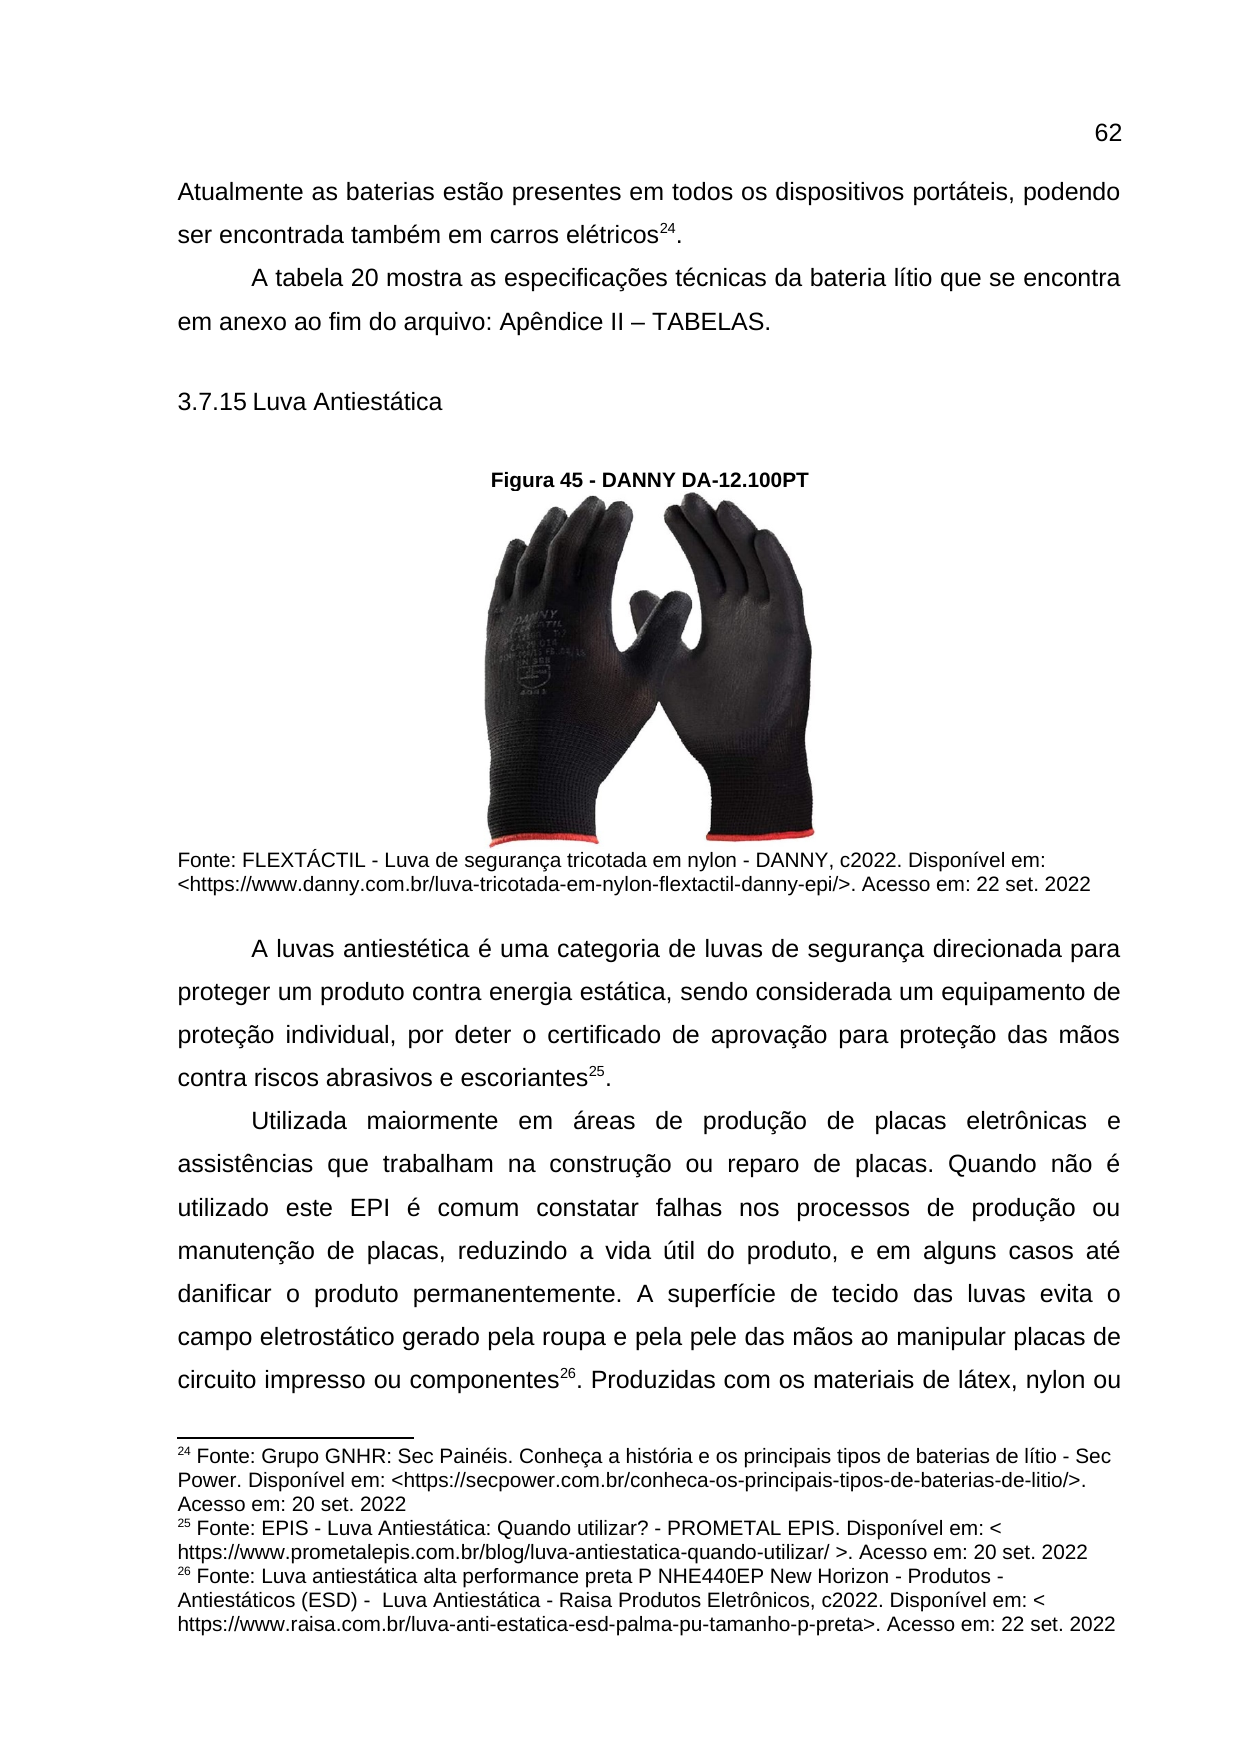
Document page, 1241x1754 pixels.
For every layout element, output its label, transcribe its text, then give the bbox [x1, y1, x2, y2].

text Fonte: FLEXTÁCTIL - Luva de segurança tricotada em nylon - DANNY, c2022. Disponível em: <https://www.danny.com.br/luva-tricotada-em-nylon-flextactil-danny-epi/>. Acesso em: 22 set. 2022 [177, 848, 1122, 896]
text A luvas antiestética é uma categoria de luvas de segurança direcionada para proteger um produto contra energia estática, sendo considerada um equipamento de proteção individual, por deter o certificado de aprovação para proteção das mãos contra riscos abrasivos e escoriantes. [177, 934, 1122, 1092]
subtitle Luva Antiestática [177, 387, 1122, 416]
text Figura 45 - DANNY DA-12.100PT [177, 468, 1122, 492]
picture [483, 491, 816, 849]
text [177, 1106, 1122, 1394]
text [177, 177, 1122, 249]
text A tabela 20 mostra as especificações técnicas da bateria lítio que se encontra em anexo ao fim do arquivo: Apêndice II – TABELAS. [177, 263, 1122, 335]
